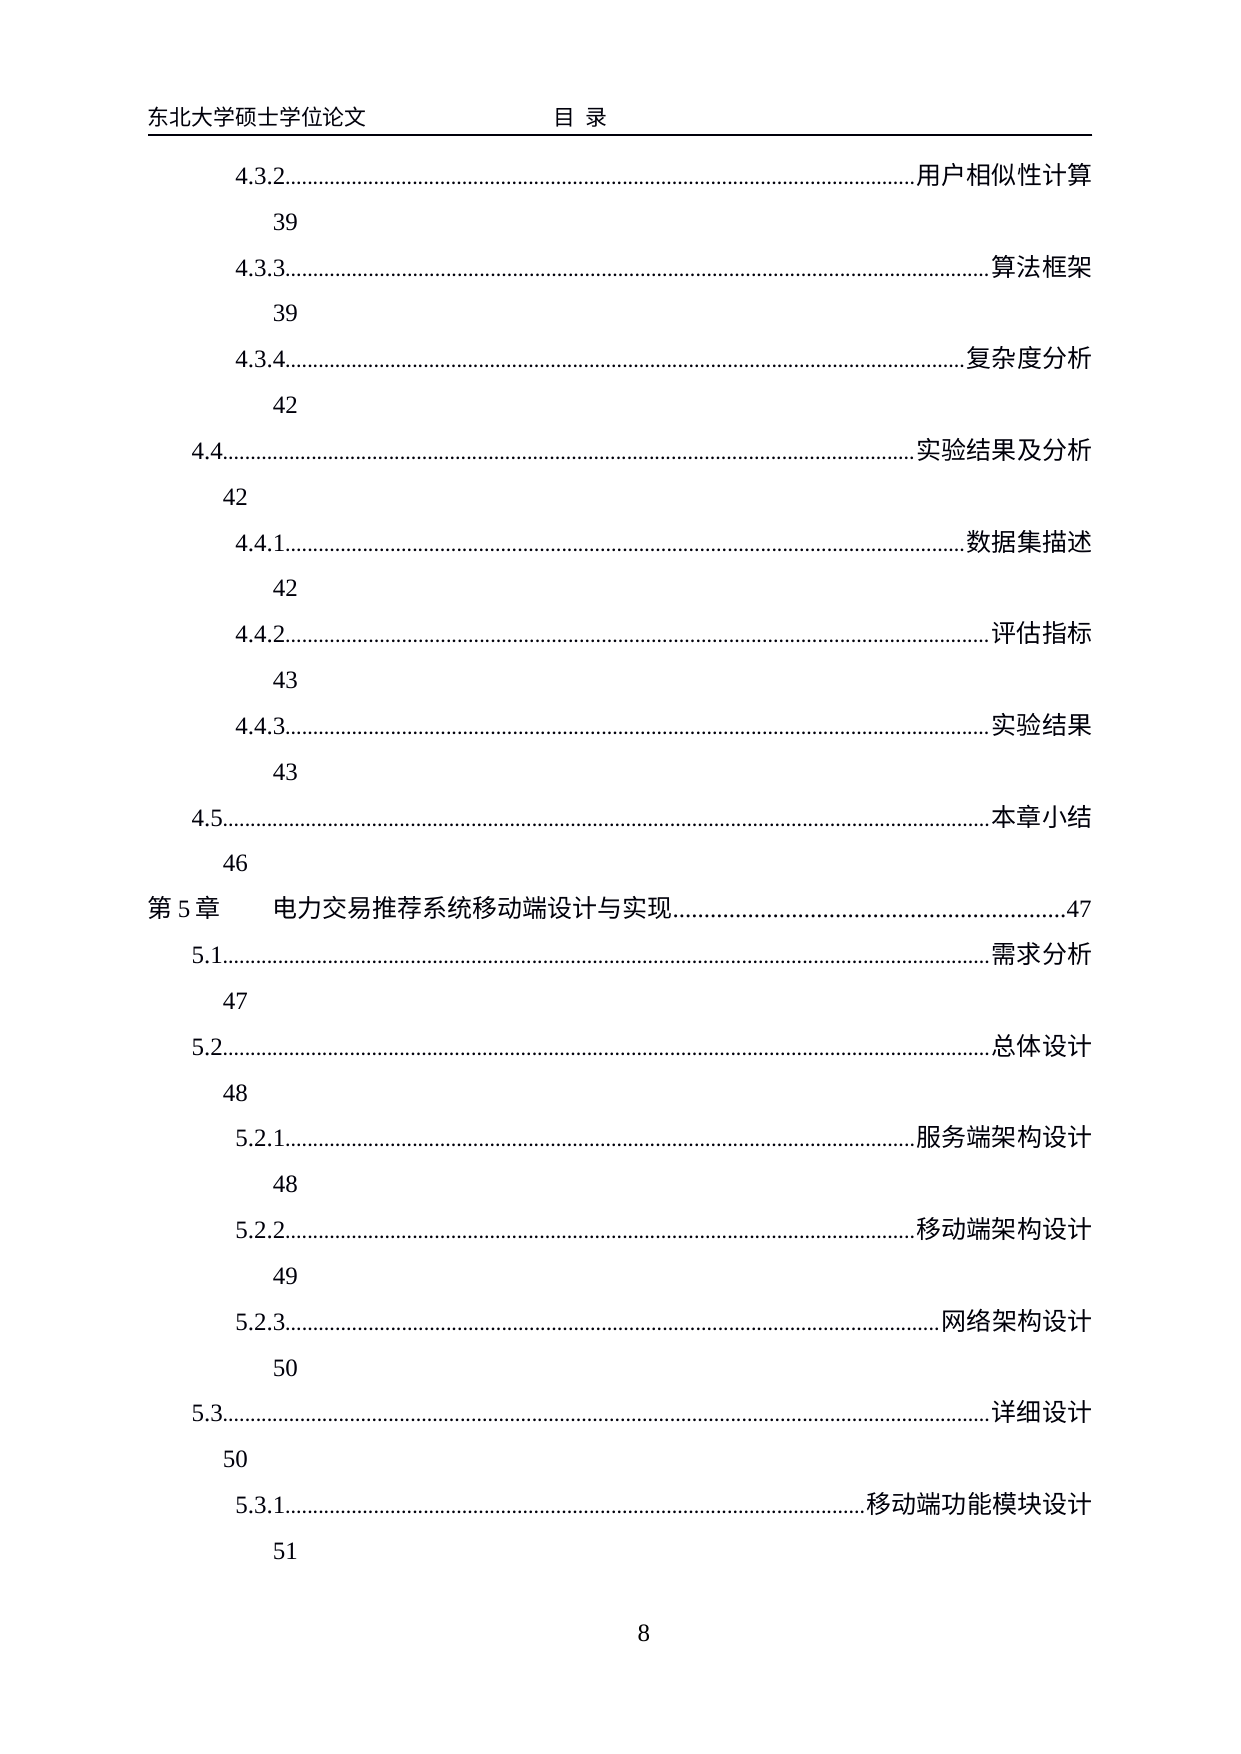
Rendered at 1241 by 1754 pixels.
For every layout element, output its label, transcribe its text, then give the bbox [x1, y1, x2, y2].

text 5.2.1 服务端架构设计 48 [235, 1110, 1092, 1202]
text 4.4.2 评估指标 43 [235, 606, 1092, 698]
text 4.5 本章小结 46 [191, 789, 1092, 881]
text 第5章 电力交易推荐系统移动端设计与实现 47 [148, 881, 1092, 927]
text 5.3 详细设计 50 [191, 1385, 1092, 1477]
text 5.2.2 移动端架构设计 49 [235, 1202, 1092, 1293]
text 4.4.1 数据集描述 42 [235, 514, 1092, 606]
text 5.2.3 网络架构设计 50 [235, 1293, 1092, 1385]
text 5.2 总体设计 48 [191, 1018, 1092, 1110]
text 4.3.3 算法框架 39 [235, 239, 1092, 331]
text 4.4.3 实验结果 43 [235, 698, 1092, 789]
text 5.1 需求分析 47 [191, 927, 1092, 1018]
text 5.3.1 移动端功能模块设计 51 [235, 1477, 1092, 1568]
text 4.3.4 复杂度分析 42 [235, 331, 1092, 423]
text 4.3.2 用户相似性计算 39 [235, 148, 1092, 239]
text 4.4 实验结果及分析 42 [191, 423, 1092, 514]
